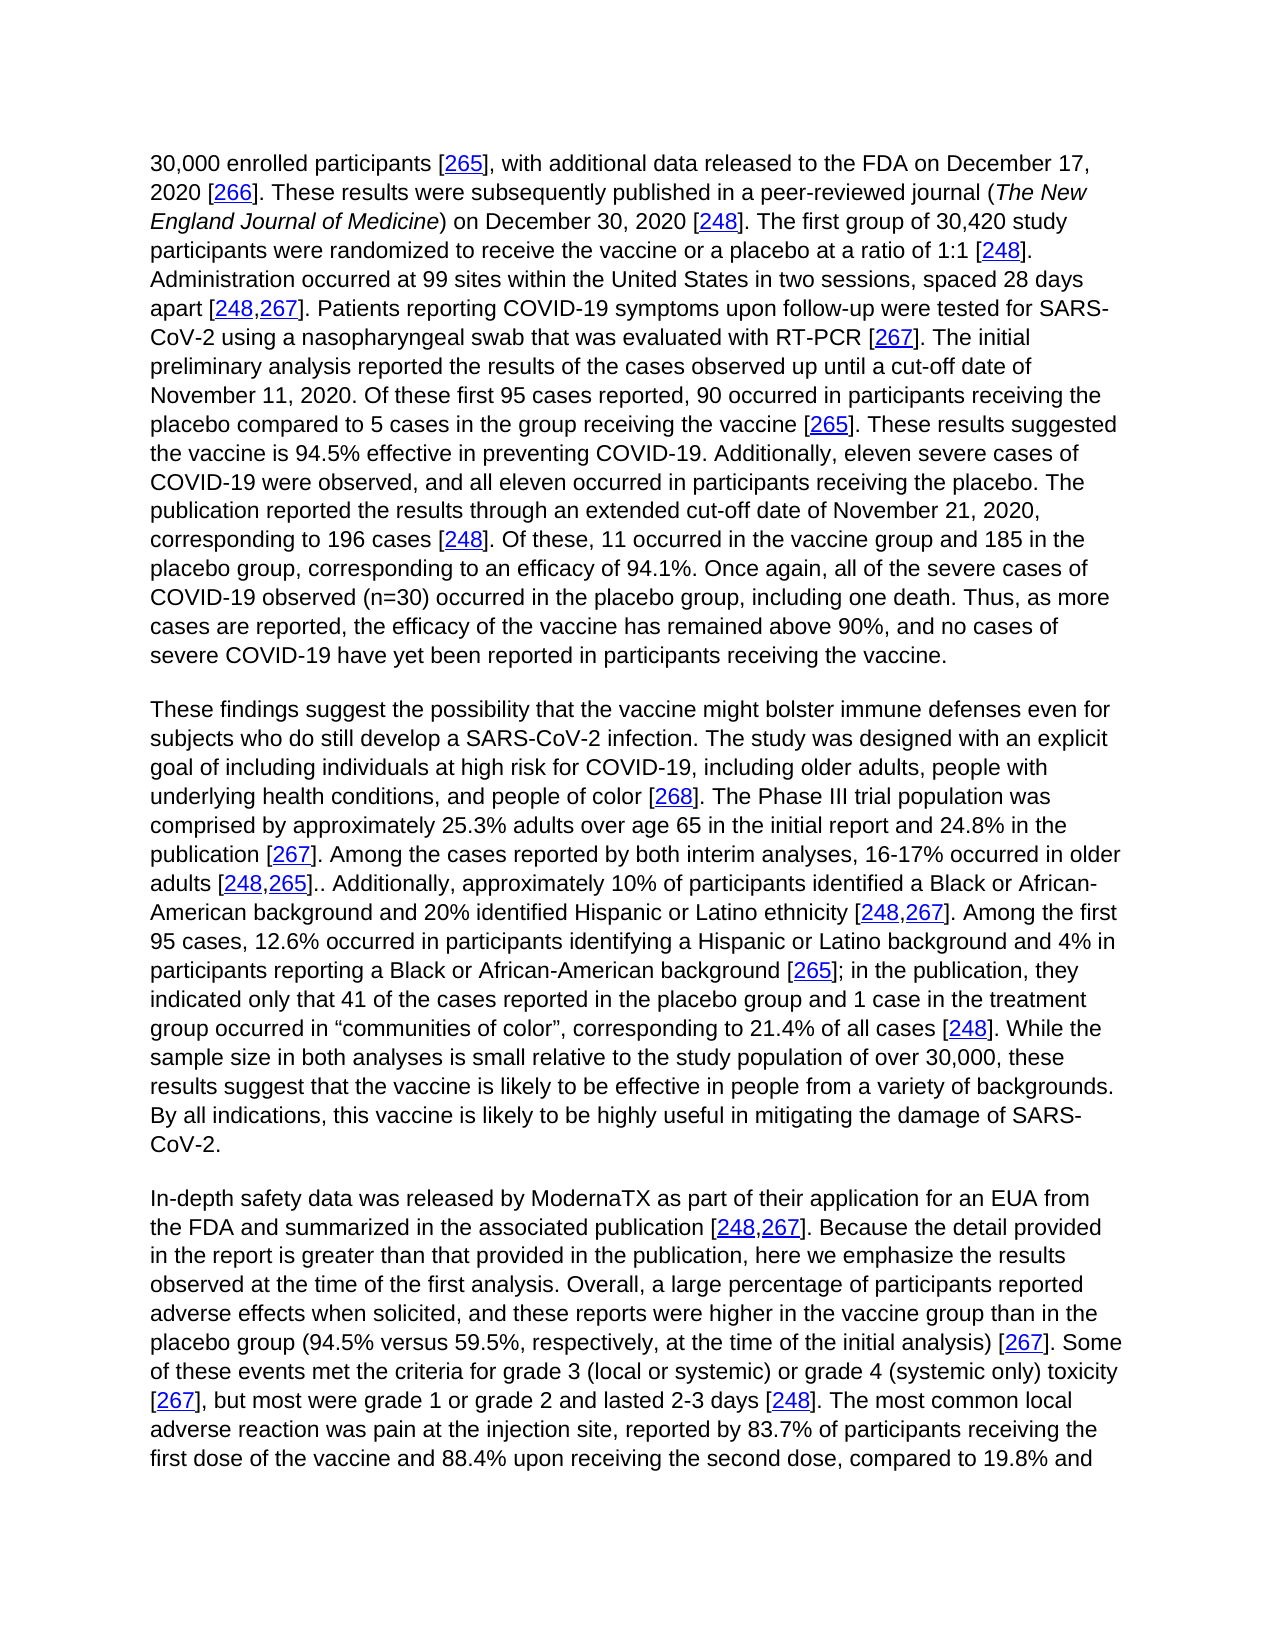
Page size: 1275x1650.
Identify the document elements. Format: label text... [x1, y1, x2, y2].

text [150, 1184, 1125, 1472]
text These findings suggest the possibility that the vaccine might bolster immune defenses even for subjects who do still develop a SARS-CoV-2 infection. The study was designed with an explicit goal of including individuals at high risk for COVID-19, including older adults, people with underlying health conditions, and people of color [268]. The Phase III trial population was comprised by approximately 25.3% adults over age 65 in the initial report and 24.8% in the publication [267]. Among the cases reported by both interim analyses, 16-17% occurred in older adults [248,265].. Additionally, approximately 10% of participants identified a Black or African-American background and 20% identified Hispanic or Latino ethnicity [248,267]. Among the first 95 cases, 12.6% occurred in participants identifying a Hispanic or Latino background and 4% in participants reporting a Black or African-American background [265]; in the publication, they indicated only that 41 of the cases reported in the placebo group and 1 case in the treatment group occurred in “communities of color”, corresponding to 21.4% of all cases [248]. While the sample size in both analyses is small relative to the study population of over 30,000, these results suggest that the vaccine is likely to be effective in people from a variety of backgrounds. By all indications, this vaccine is likely to be highly useful in mitigating the damage of SARS-CoV-2. [150, 696, 1125, 1157]
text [150, 150, 1125, 669]
